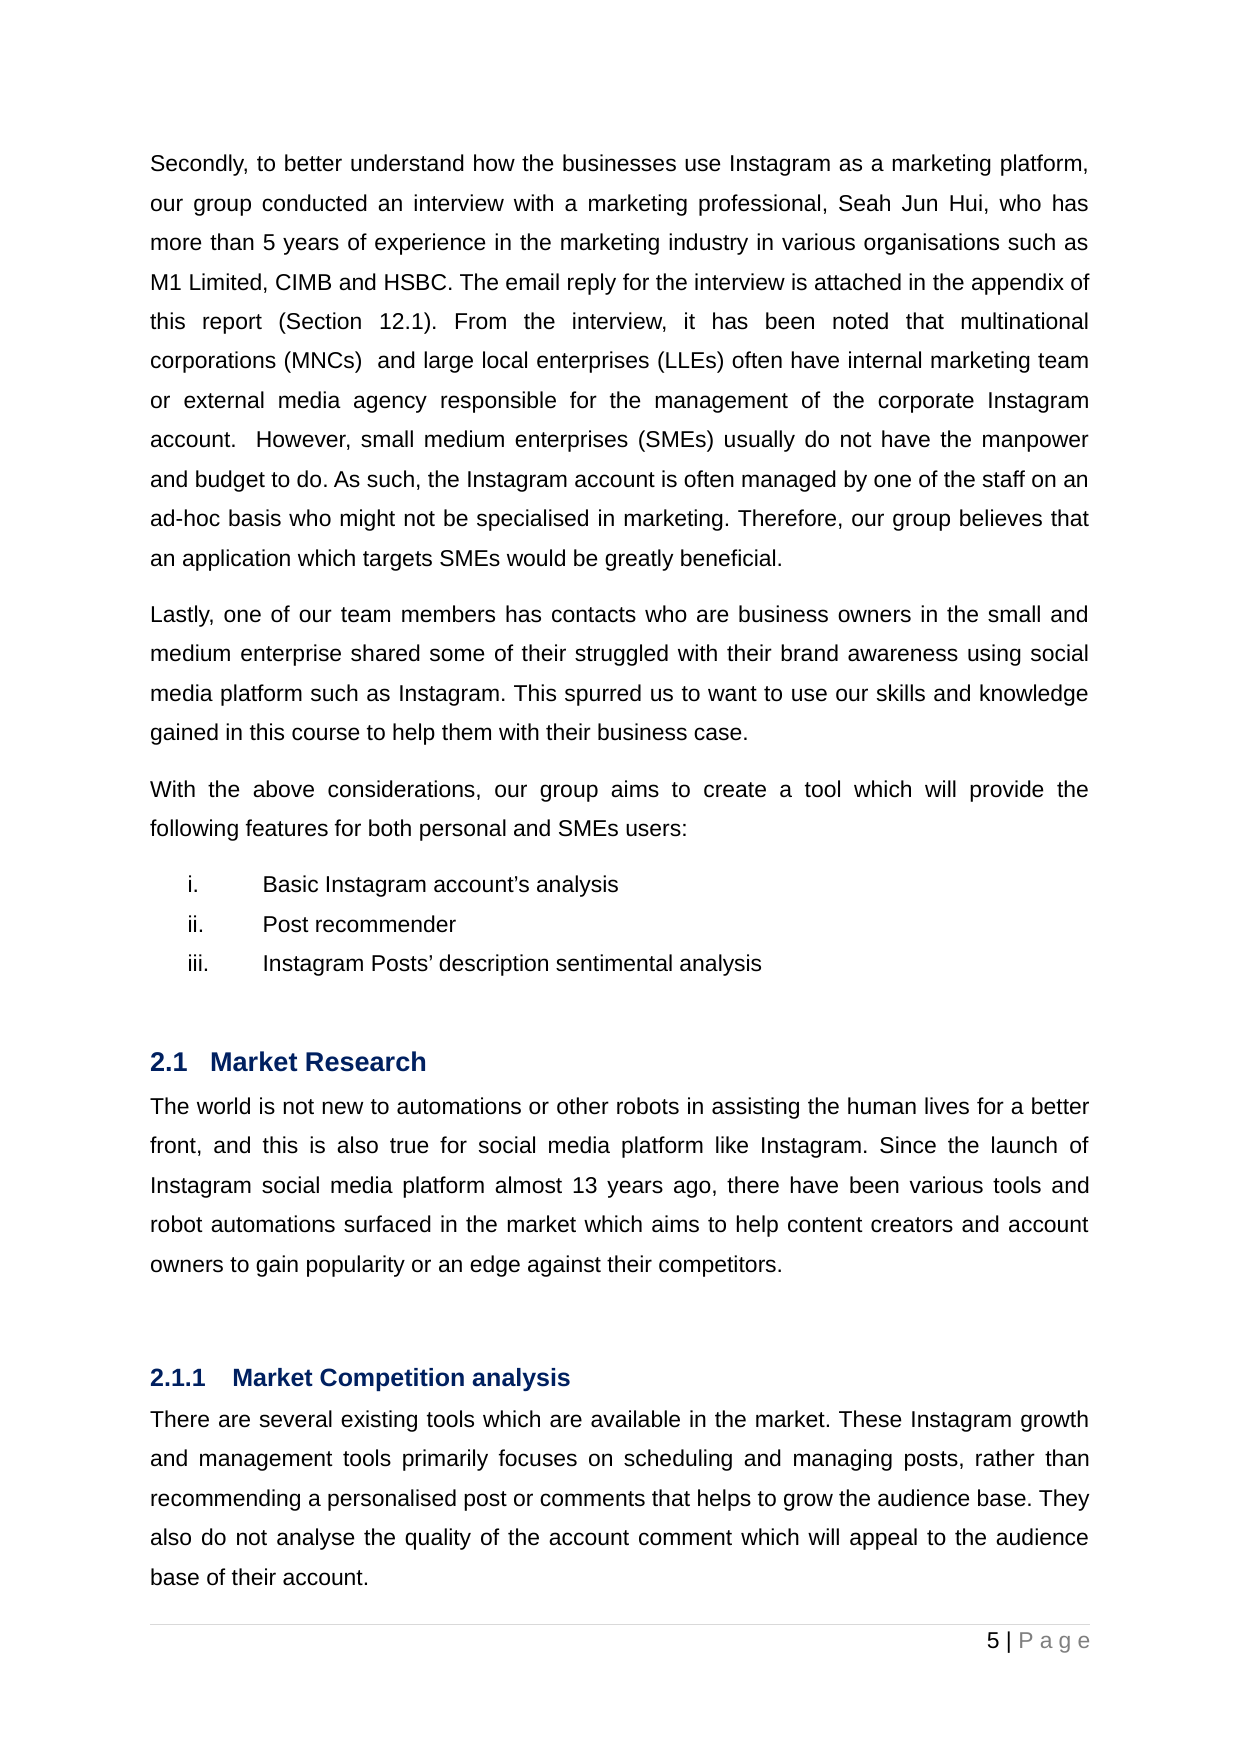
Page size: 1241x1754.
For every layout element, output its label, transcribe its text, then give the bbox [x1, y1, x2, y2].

text Lastly, one of our team members has contacts who are business owners in the small and medium enterprise shared some of their struggled with their brand awareness using social media platform such as Instagram. This spurred us to want to use our skills and knowledge gained in this course to help them with their business case. [150, 601, 1090, 746]
list Post recommender [187, 911, 1090, 937]
subtitle Market Competition analysis [150, 1363, 1090, 1392]
text Secondly, to better understand how the businesses use Instagram as a marketing platform, our group conducted an interview with a marketing professional, Seah Jun Hui, who has more than 5 years of experience in the marketing industry in various organisations such as M1 Limited, CIMB and HSBC. The email reply for the interview is attached in the appendix of this report (Section 12.1). From the interview, it has been noted that multinational corporations (MNCs) and large local enterprises (LLEs) often have internal marketing team or external media agency responsible for the management of the corporate Instagram account. However, small medium enterprises (SMEs) usually do not have the manpower and budget to do. As such, the Instagram account is often managed by one of the staff on an ad-hoc basis who might not be specialised in marketing. Therefore, our group believes that an application which targets SMEs would be greatly beneficial. [150, 150, 1090, 571]
text There are several existing tools which are available in the market. These Instagram growth and management tools primarily focuses on scheduling and managing posts, rather than recommending a personalised post or comments that helps to grow the audience base. They also do not analyse the quality of the account comment which will appeal to the audience base of their account. [150, 1406, 1090, 1590]
list Instagram Posts’ description sentimental analysis [187, 950, 1090, 976]
text The world is not new to automations or other robots in assisting the human lives for a better front, and this is also true for social media platform like Instagram. Since the launch of Instagram social media platform almost 13 years ago, there have been various tools and robot automations surfaced in the market which aims to help content creators and account owners to gain popularity or an edge against their competitors. [150, 1093, 1090, 1277]
list Basic Instagram account’s analysis [187, 871, 1090, 897]
subtitle Market Research [150, 1046, 1090, 1077]
text With the above considerations, our group aims to create a tool which will provide the following features for both personal and SMEs users: [150, 776, 1090, 841]
